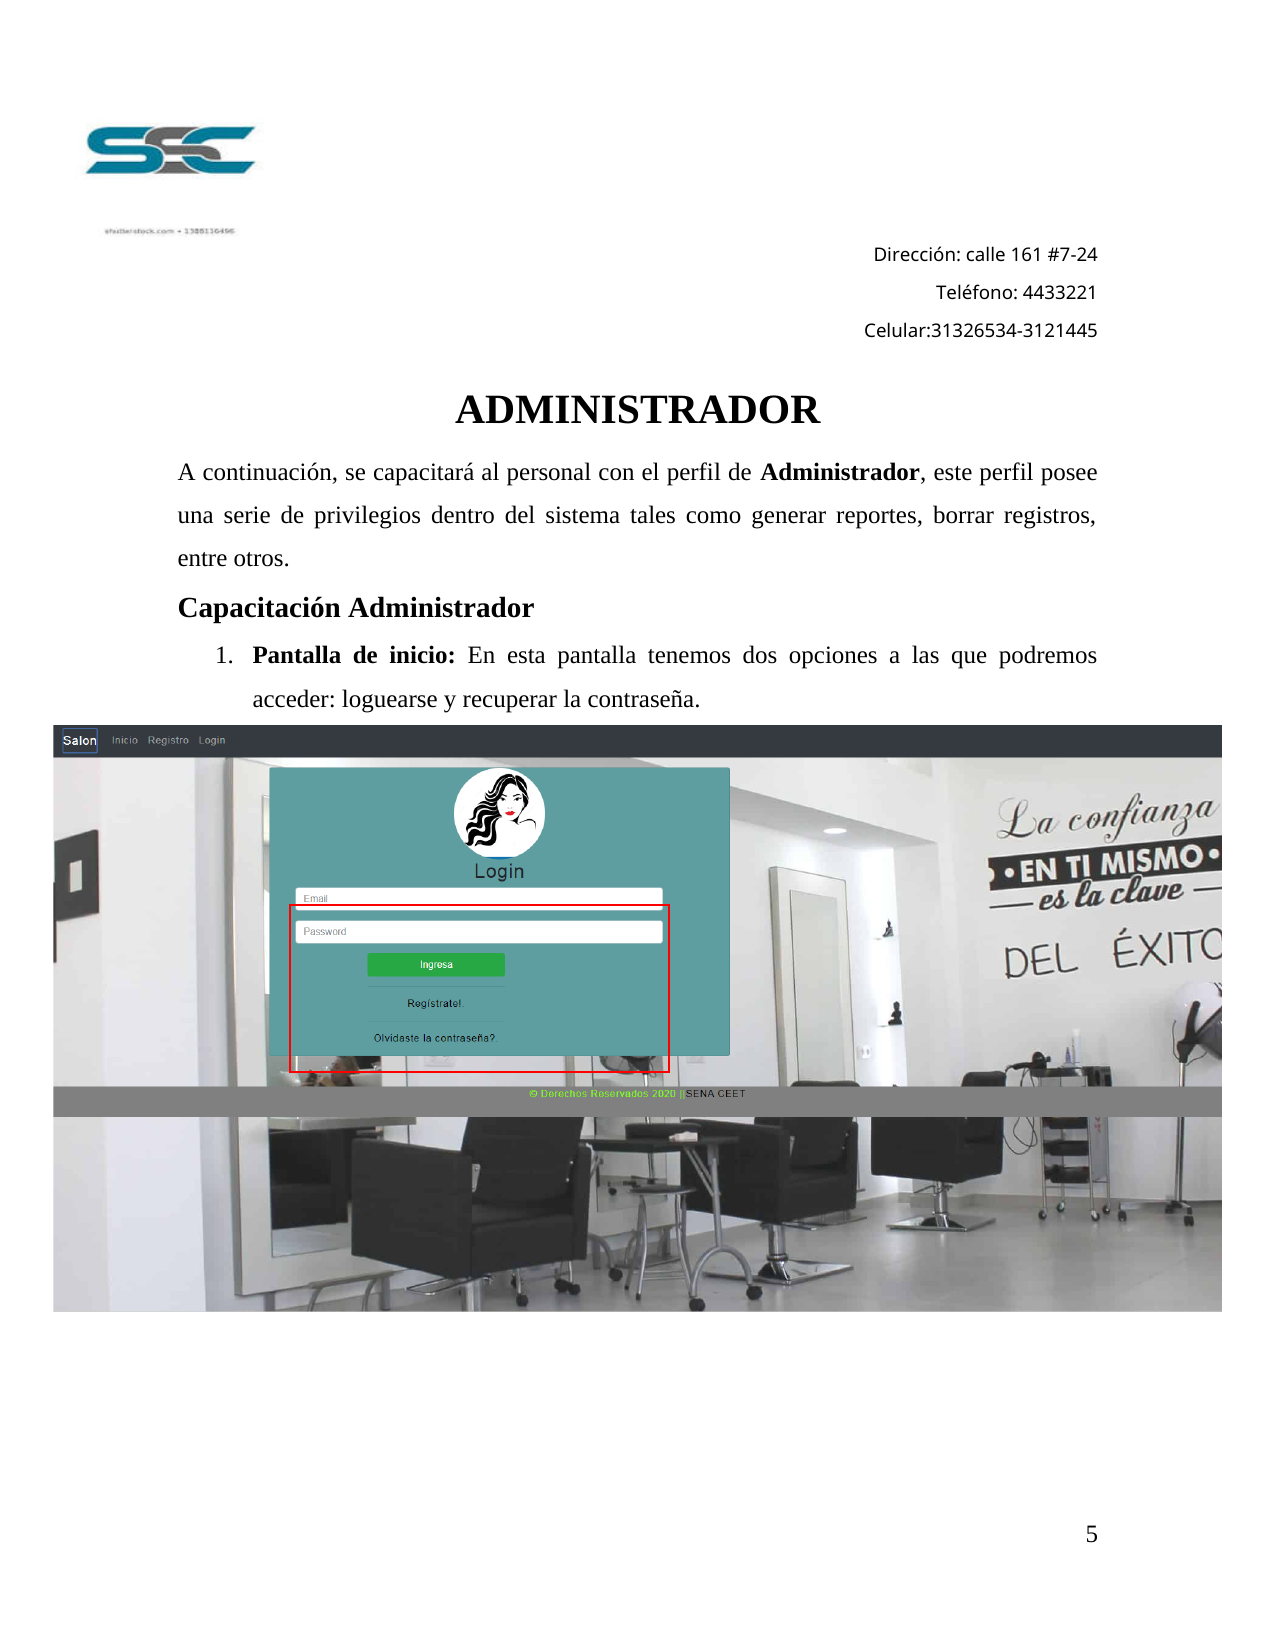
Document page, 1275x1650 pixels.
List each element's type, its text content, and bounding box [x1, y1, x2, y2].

text A continuación, se capacitará al personal con el perfil de Administrador, este perfil posee una serie de privilegios dentro del sistema tales como generar reportes, borrar registros, entre otros. [177, 457, 1098, 572]
subtitle Capacitación Administrador [177, 590, 1098, 624]
picture [39, 75, 302, 237]
subtitle ADMINISTRADOR [177, 385, 1098, 433]
list Pantalla de inicio: En esta pantalla tenemos dos opciones a las que podremos acceder: loguearse y recuperar la contraseña. [215, 641, 1098, 712]
picture [53, 725, 1222, 1312]
